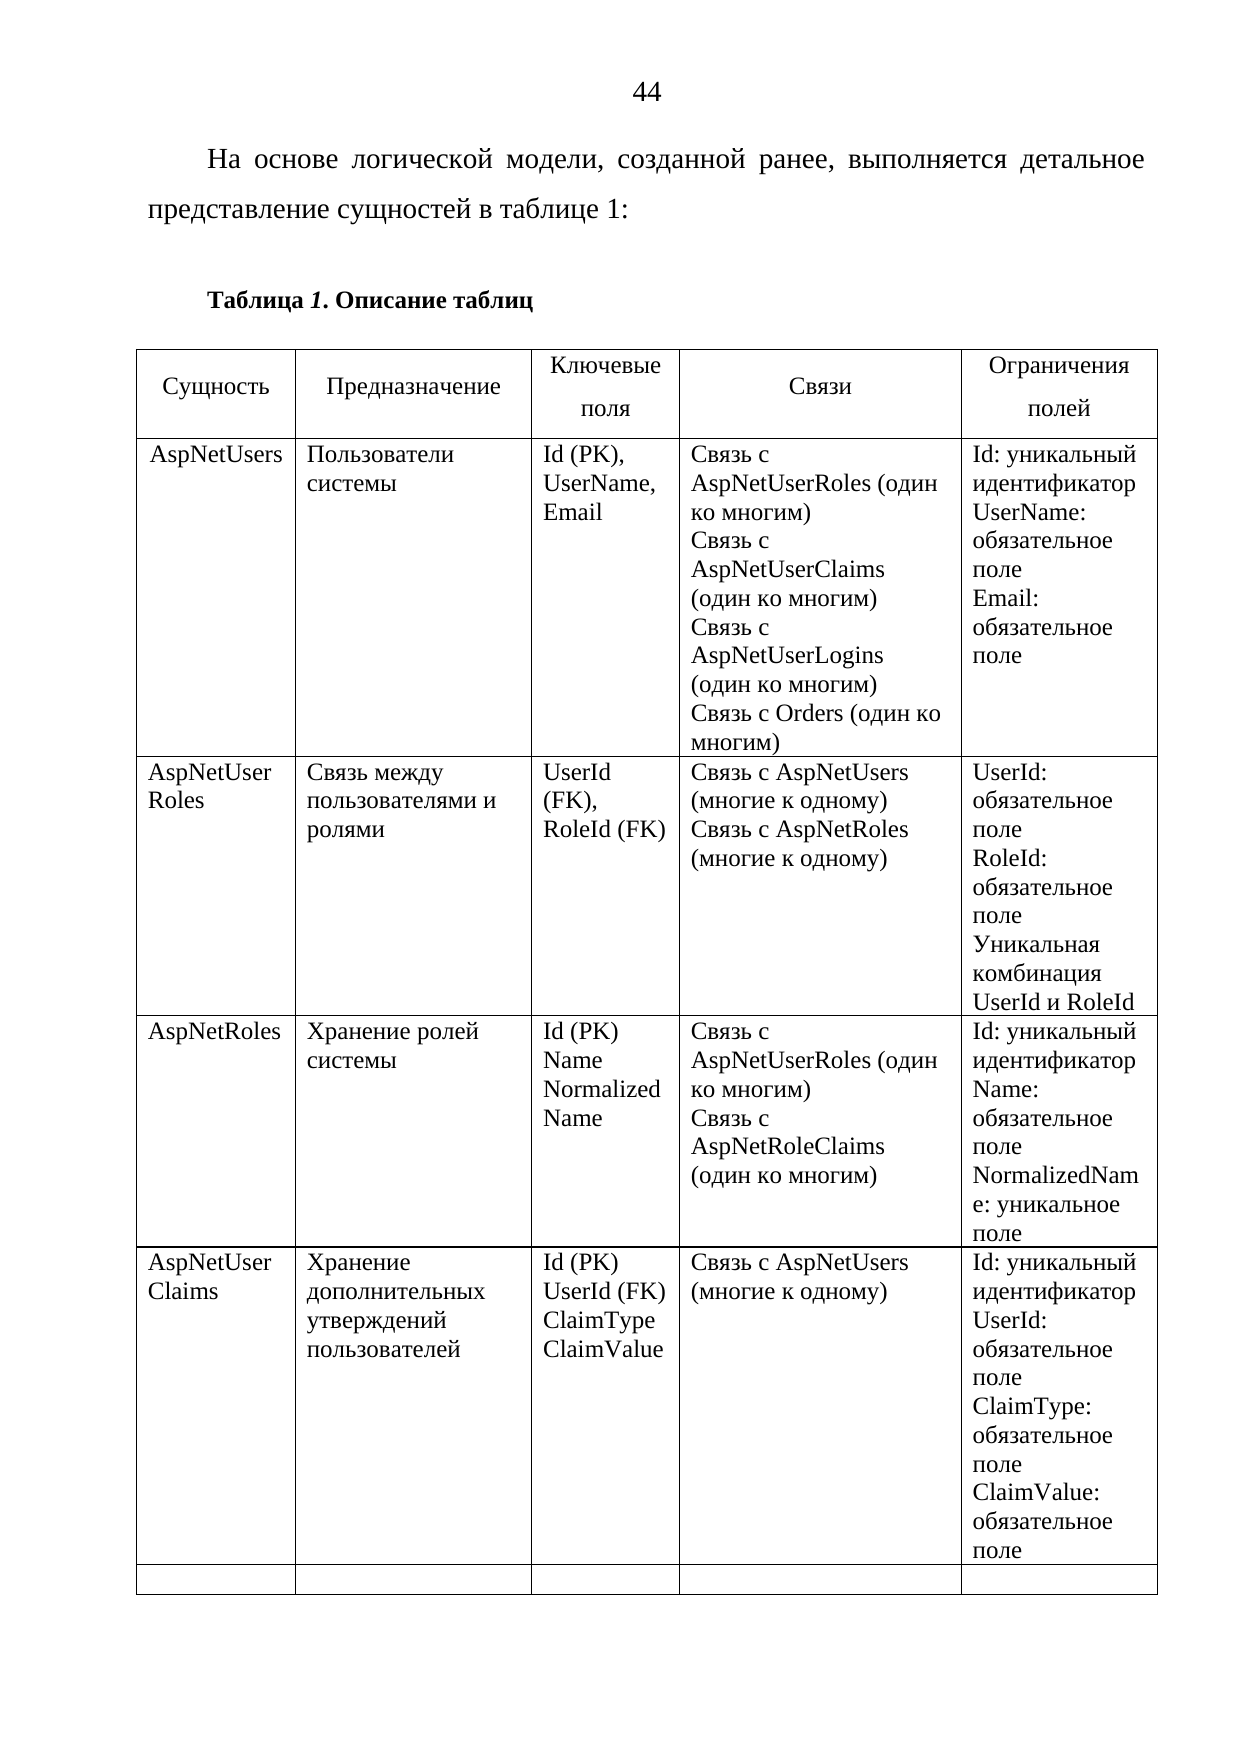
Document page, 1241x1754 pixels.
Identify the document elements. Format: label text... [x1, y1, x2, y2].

table_cell Id: уникальный идентификаторUserId: обязательное поле ClaimType: обязательное поле ClaimValue: обязательное поле [962, 1248, 1157, 1564]
table_cell Id: уникальный идентификатор Name: обязательное поле NormalizedName: уникальное поле [962, 1016, 1157, 1246]
table_cell [137, 1565, 295, 1593]
table_cell Хранение дополнительных утверждений пользователей [296, 1248, 531, 1564]
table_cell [680, 1248, 961, 1564]
table_cell [962, 1565, 1157, 1593]
table_cell AspNetRoles [137, 1016, 295, 1246]
table_cell Связь между пользователями и ролями [296, 757, 531, 1015]
table_cell [532, 1565, 679, 1593]
table_header Ключевые поля [532, 350, 679, 438]
table_cell [296, 1565, 531, 1593]
text На основе логической модели, созданной ранее, выполняется детальное представление сущностей в таблице 1: [148, 141, 1146, 225]
table_cell Id (PK) Name NormalizedName [532, 1016, 679, 1246]
table_cell Связь с AspNetUserRoles (один ко многим) Связь с AspNetUserClaims (один ко многим) Связь с AspNetUserLogins (один ко многим) Связь с Orders (один ко многим) [680, 439, 961, 756]
table_cell Id: уникальный идентификатор UserName: обязательное поле Email: обязательное поле [962, 439, 1157, 756]
table_cell UserId (FK), RoleId (FK) [532, 757, 679, 1015]
table_cell AspNetUserRoles [137, 757, 295, 1015]
table_cell Пользователи системы [296, 439, 531, 756]
table_cell Id (PK) UserId (FK) ClaimType ClaimValue [532, 1248, 679, 1564]
table_cell Связь с AspNetUsers (многие к одному) Связь с AspNetRoles (многие к одному) [680, 757, 961, 1015]
table_header Ограничения полей [962, 350, 1157, 438]
table_cell [680, 1565, 961, 1593]
table_header Связи [680, 350, 961, 438]
table_header Предназначение [296, 350, 531, 438]
table_cell Связь с AspNetUserRoles (один ко многим) Связь с AspNetRoleClaims (один ко многим) [680, 1016, 961, 1246]
table_cell AspNetUsers [137, 439, 295, 756]
table_header Сущность [137, 350, 295, 438]
table_cell Id (PK), UserName, Email [532, 439, 679, 756]
table_cell AspNetUserClaims [137, 1248, 295, 1564]
table_cell UserId: обязательное поле RoleId: обязательное поле Уникальная комбинация UserId и RoleId [962, 757, 1157, 1015]
text Таблица 1. Описание таблиц [148, 285, 1146, 313]
table_cell Хранение ролей системы [296, 1016, 531, 1246]
